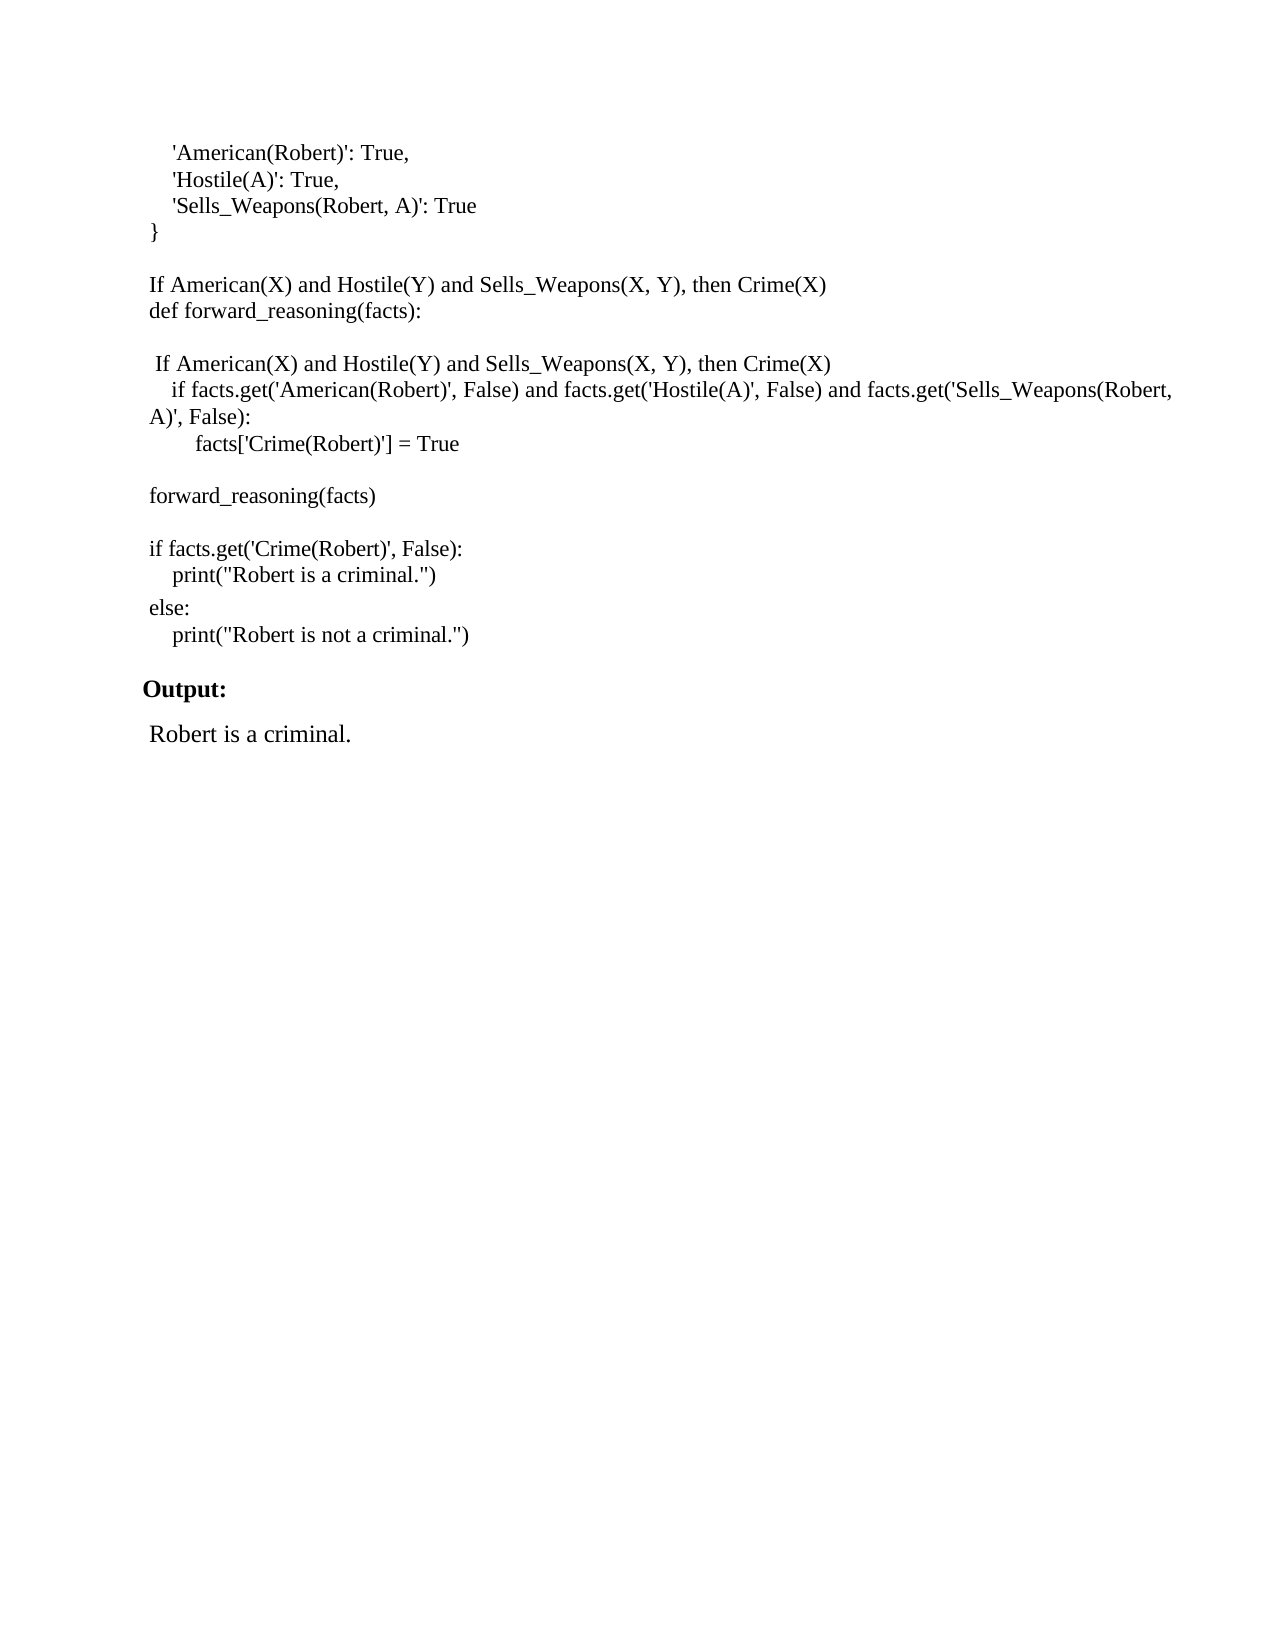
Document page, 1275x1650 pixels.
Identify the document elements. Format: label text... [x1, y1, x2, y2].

text If American(X) and Hostile(Y) and Sells_Weapons(X, Y), then Crime(X) def forward_reasoning(facts): [149, 271, 831, 324]
text 'American(Robert)': True, 'Hostile(A)': True, 'Sells_Weapons(Robert, A)': True [172, 139, 519, 218]
text If American(X) and Hostile(Y) and Sells_Weapons(X, Y), then Crime(X) [155, 350, 1200, 376]
text print("Robert is not a criminal.") [172, 621, 1200, 648]
text facts['Crime(Robert)'] = True forward_reasoning(facts) [149, 429, 538, 509]
subtitle Output: [142, 674, 1200, 703]
text Robert is a criminal. [149, 719, 1200, 748]
text } [149, 218, 1200, 244]
text else: [149, 594, 1200, 621]
text if facts.get('American(Robert)', False) and facts.get('Hostile(A)', False) and facts.get('Sells_Weapons(Robert, A)', False): [149, 377, 1190, 429]
text if facts.get('Crime(Robert)', False): print("Robert is a criminal.") [149, 535, 538, 588]
